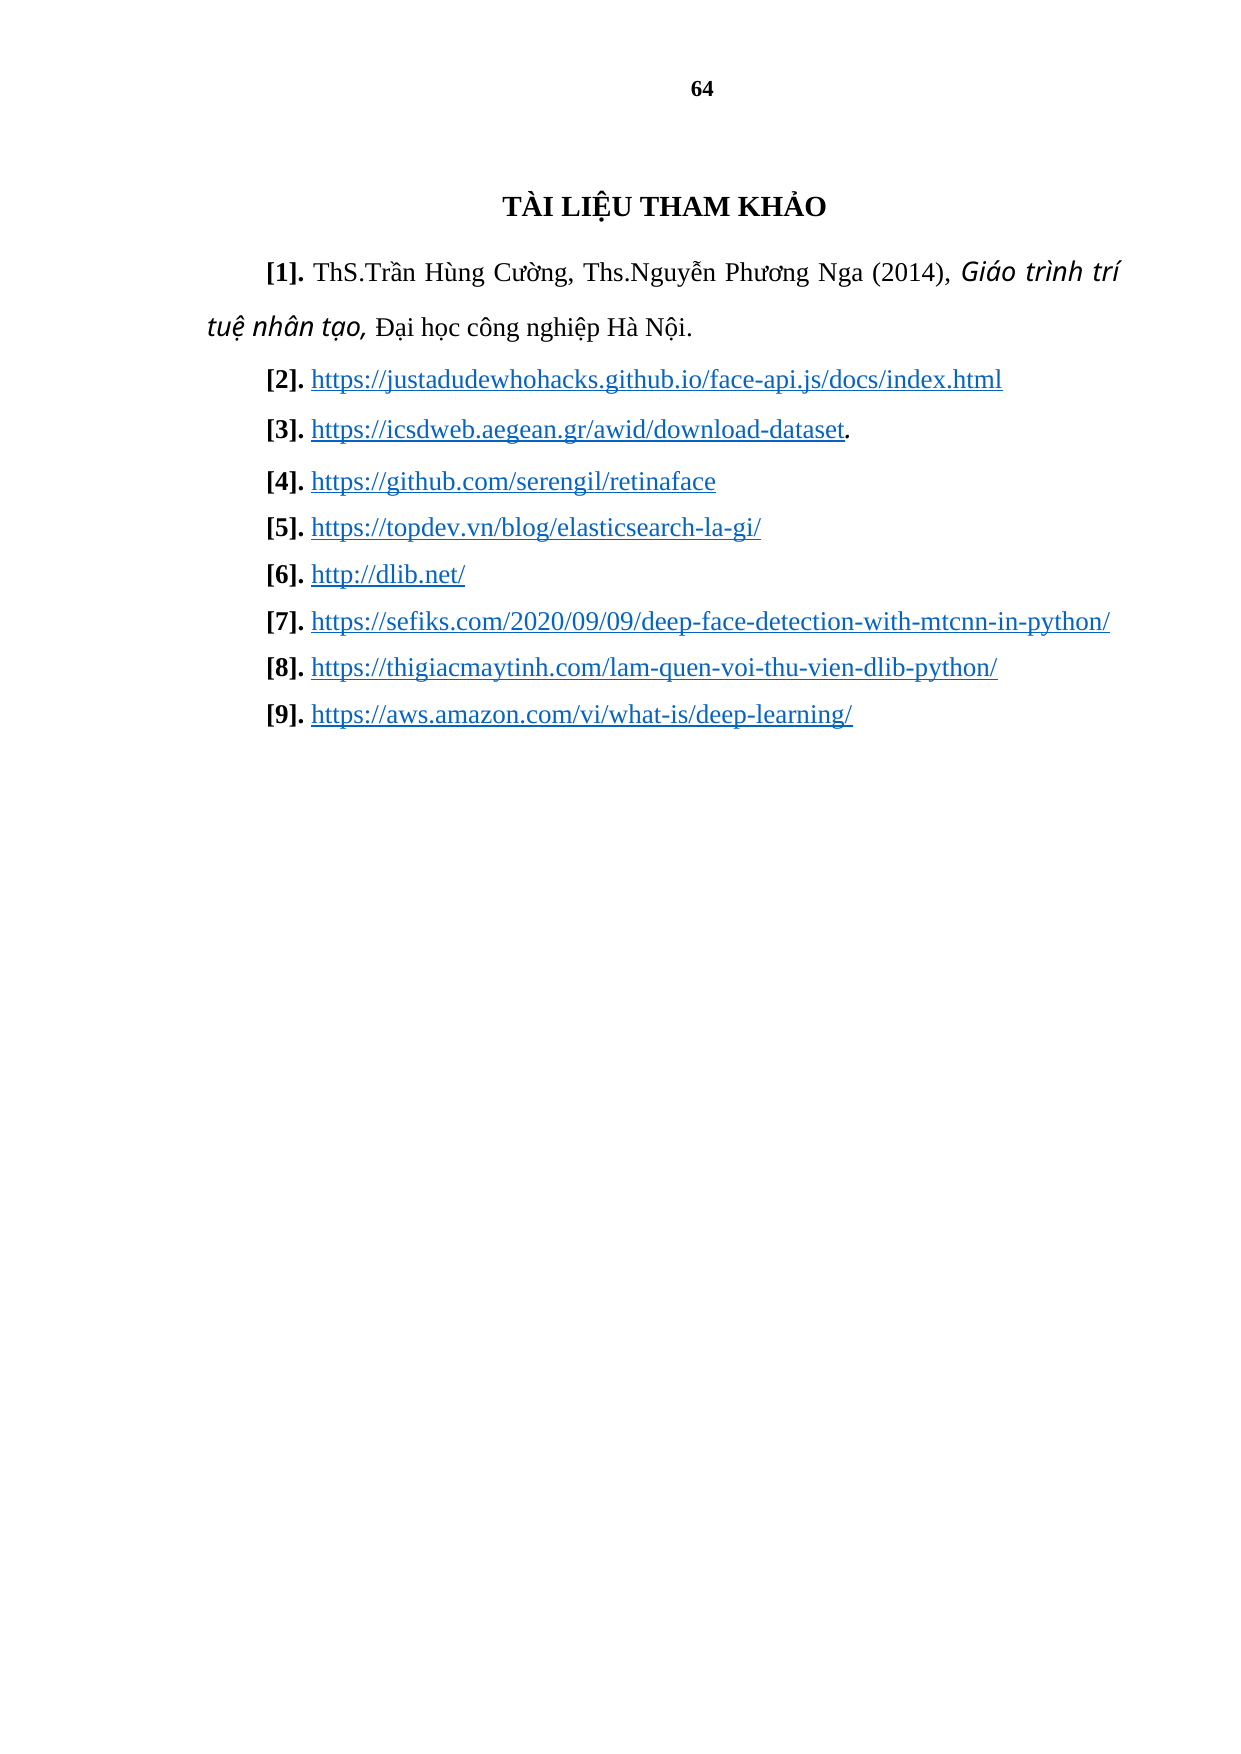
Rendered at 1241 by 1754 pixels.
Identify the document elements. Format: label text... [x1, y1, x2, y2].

text [5]. https://topdev.vn/blog/elasticsearch-la-gi/ [207, 511, 1122, 543]
text [3]. https://icsdweb.aegean.gr/awid/download-dataset. [207, 409, 1122, 446]
text [4]. https://github.com/serengil/retinaface [207, 465, 1122, 496]
text [7]. https://sefiks.com/2020/09/09/deep-face-detection-with-mtcnn-in-python/ [207, 605, 1122, 636]
text [2]. https://justadudewhohacks.github.io/face-api.js/docs/index.html [207, 363, 1122, 394]
text [9]. https://aws.amazon.com/vi/what-is/deep-learning/ [207, 698, 1122, 729]
text [8]. https://thigiacmaytinh.com/lam-quen-voi-thu-vien-dlib-python/ [207, 651, 1122, 683]
subtitle TÀI LIỆU THAM KHẢO [207, 189, 1122, 223]
text [1]. ThS.Trần Hùng Cường, Ths.Nguyễn Phương Nga (2014), Giáo trình trí tuệ nhân tạo, Đại học công nghiệp Hà Nội. [207, 252, 1122, 344]
text [6]. http://dlib.net/ [207, 558, 1122, 589]
